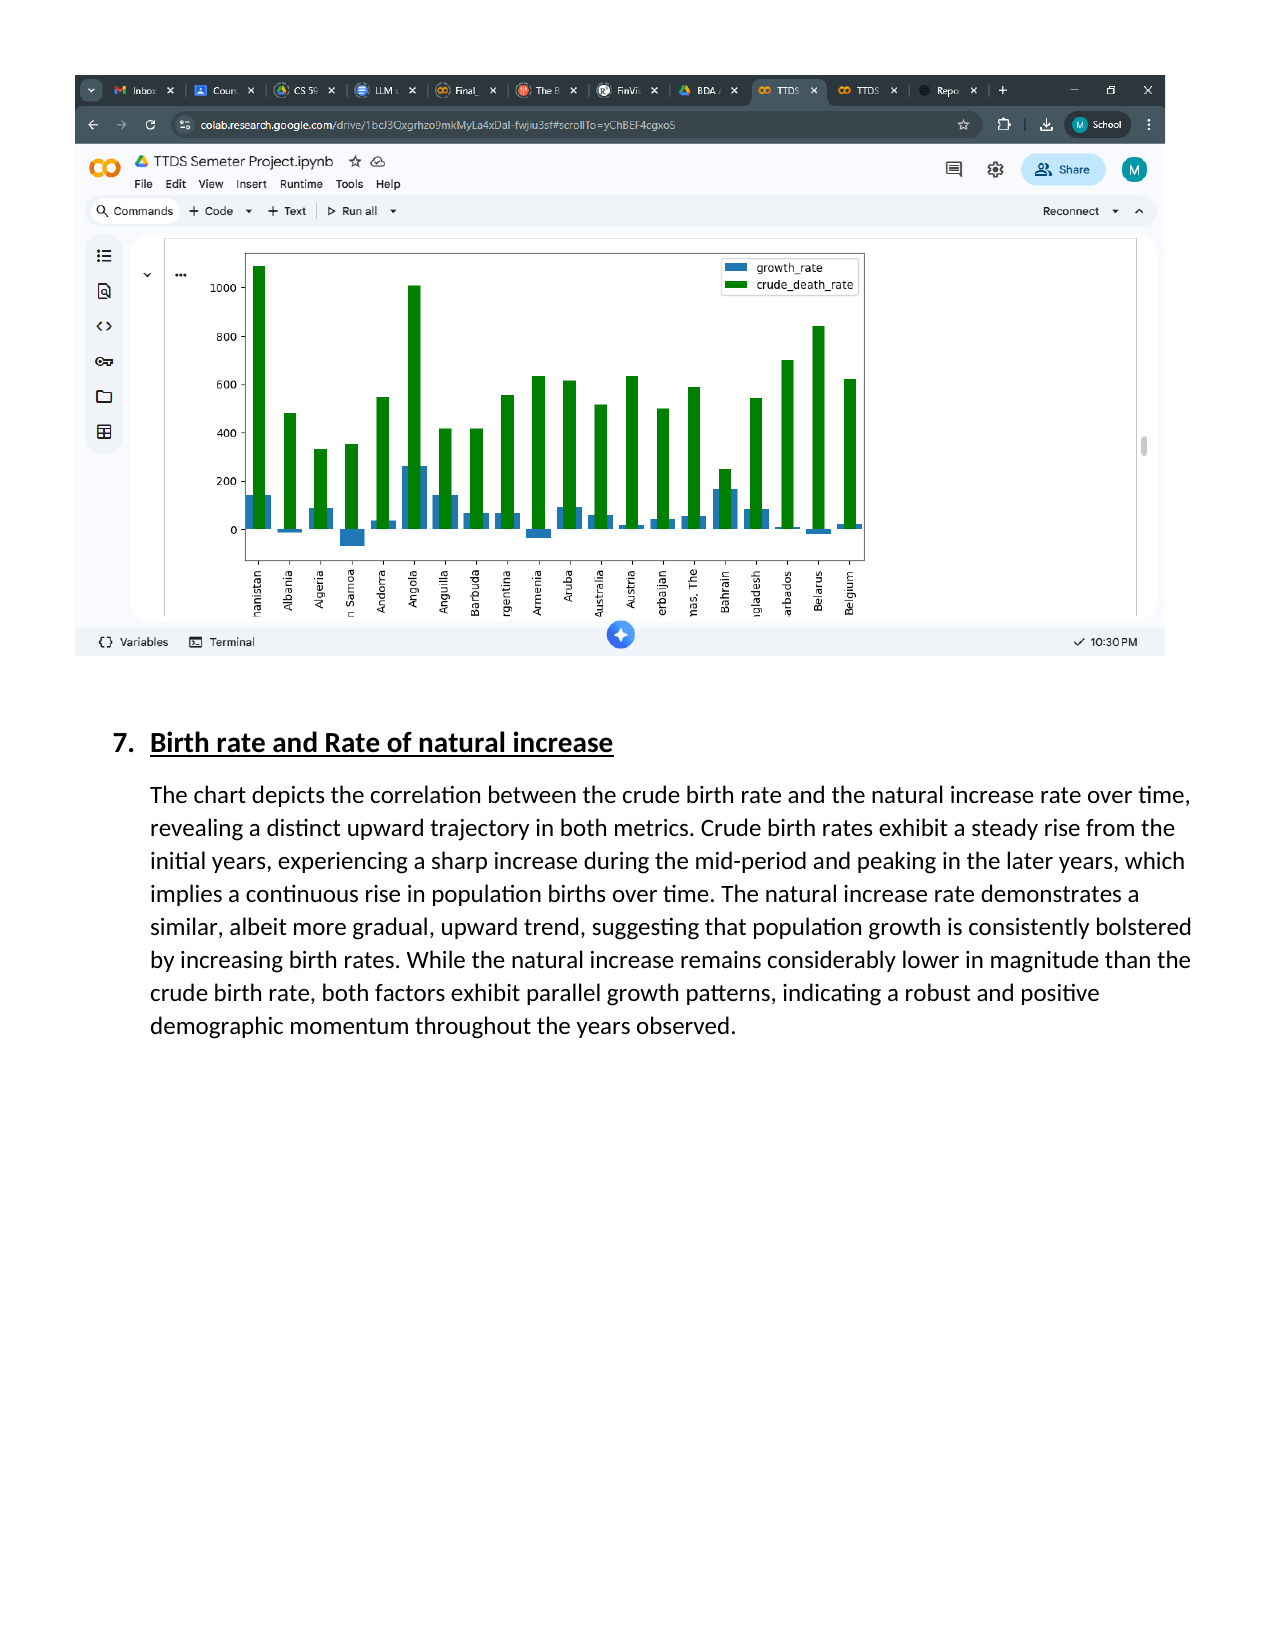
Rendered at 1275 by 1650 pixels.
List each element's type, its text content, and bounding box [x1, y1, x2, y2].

text The chart depicts the correlation between the crude birth rate and the natural increase rate over time, revealing a distinct upward trajectory in both metrics. Crude birth rates exhibit a steady rise from the initial years, experiencing a sharp increase during the mid-period and peaking in the later years, which implies a continuous rise in population births over time. The natural increase rate demonstrates a similar, albeit more gradual, upward trend, suggesting that population growth is consistently bolstered by increasing birth rates. While the natural increase remains considerably lower in magnitude than the crude birth rate, both factors exhibit parallel growth patterns, indicating a robust and positive demographic momentum throughout the years observed. [150, 779, 1200, 1041]
picture [75, 75, 1166, 656]
list Birth rate and Rate of natural increase [112, 724, 1200, 760]
